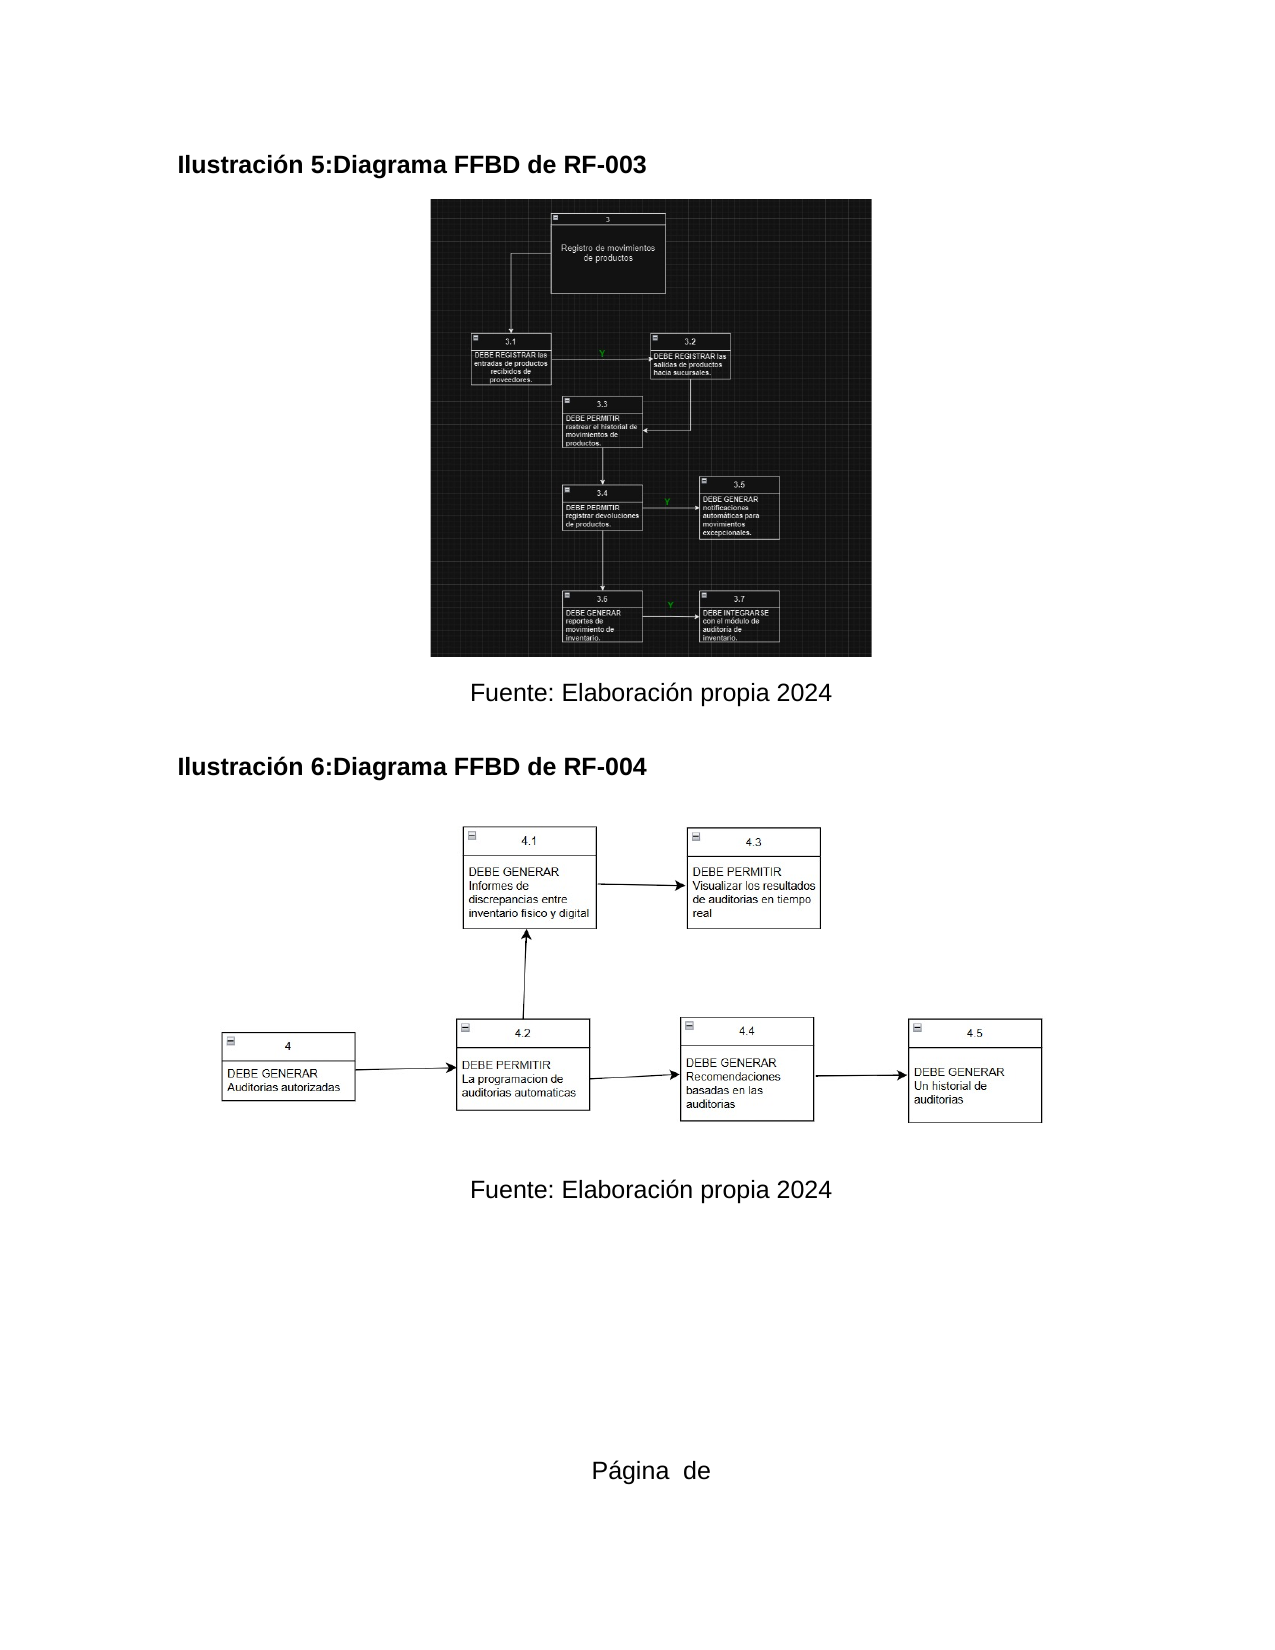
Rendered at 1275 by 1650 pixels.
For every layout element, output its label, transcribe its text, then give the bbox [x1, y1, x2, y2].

text Fuente: Elaboración propia 2024 [177, 1175, 1125, 1204]
text Ilustración 5:Diagrama FFBD de RF-003 [177, 150, 1125, 179]
text Fuente: Elaboración propia 2024 [177, 678, 1125, 706]
picture [430, 199, 872, 657]
text Ilustración 6:Diagrama FFBD de RF-004 [177, 752, 1125, 781]
picture [177, 801, 1125, 1154]
